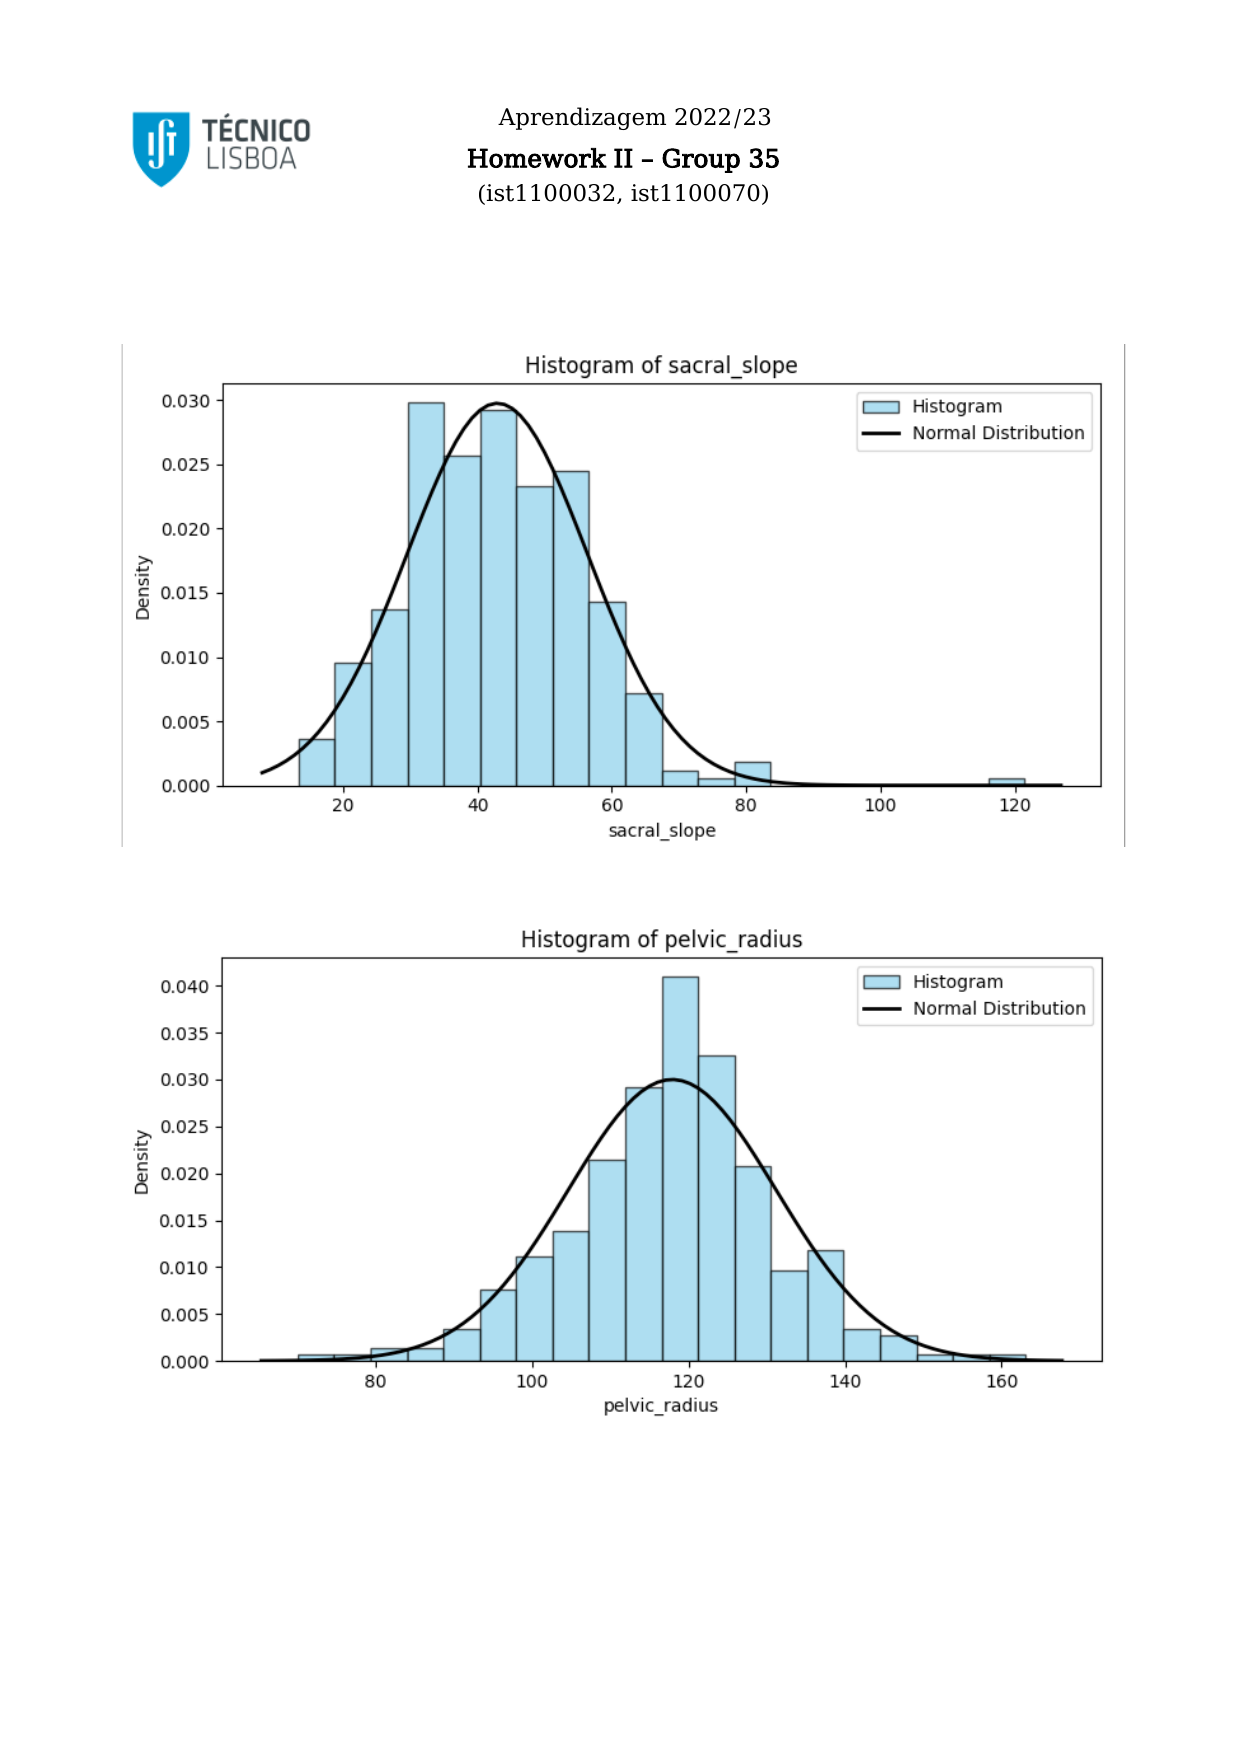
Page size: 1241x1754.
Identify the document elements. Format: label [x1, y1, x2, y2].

picture [121, 103, 320, 197]
picture [121, 913, 1125, 1422]
picture [121, 344, 1125, 847]
